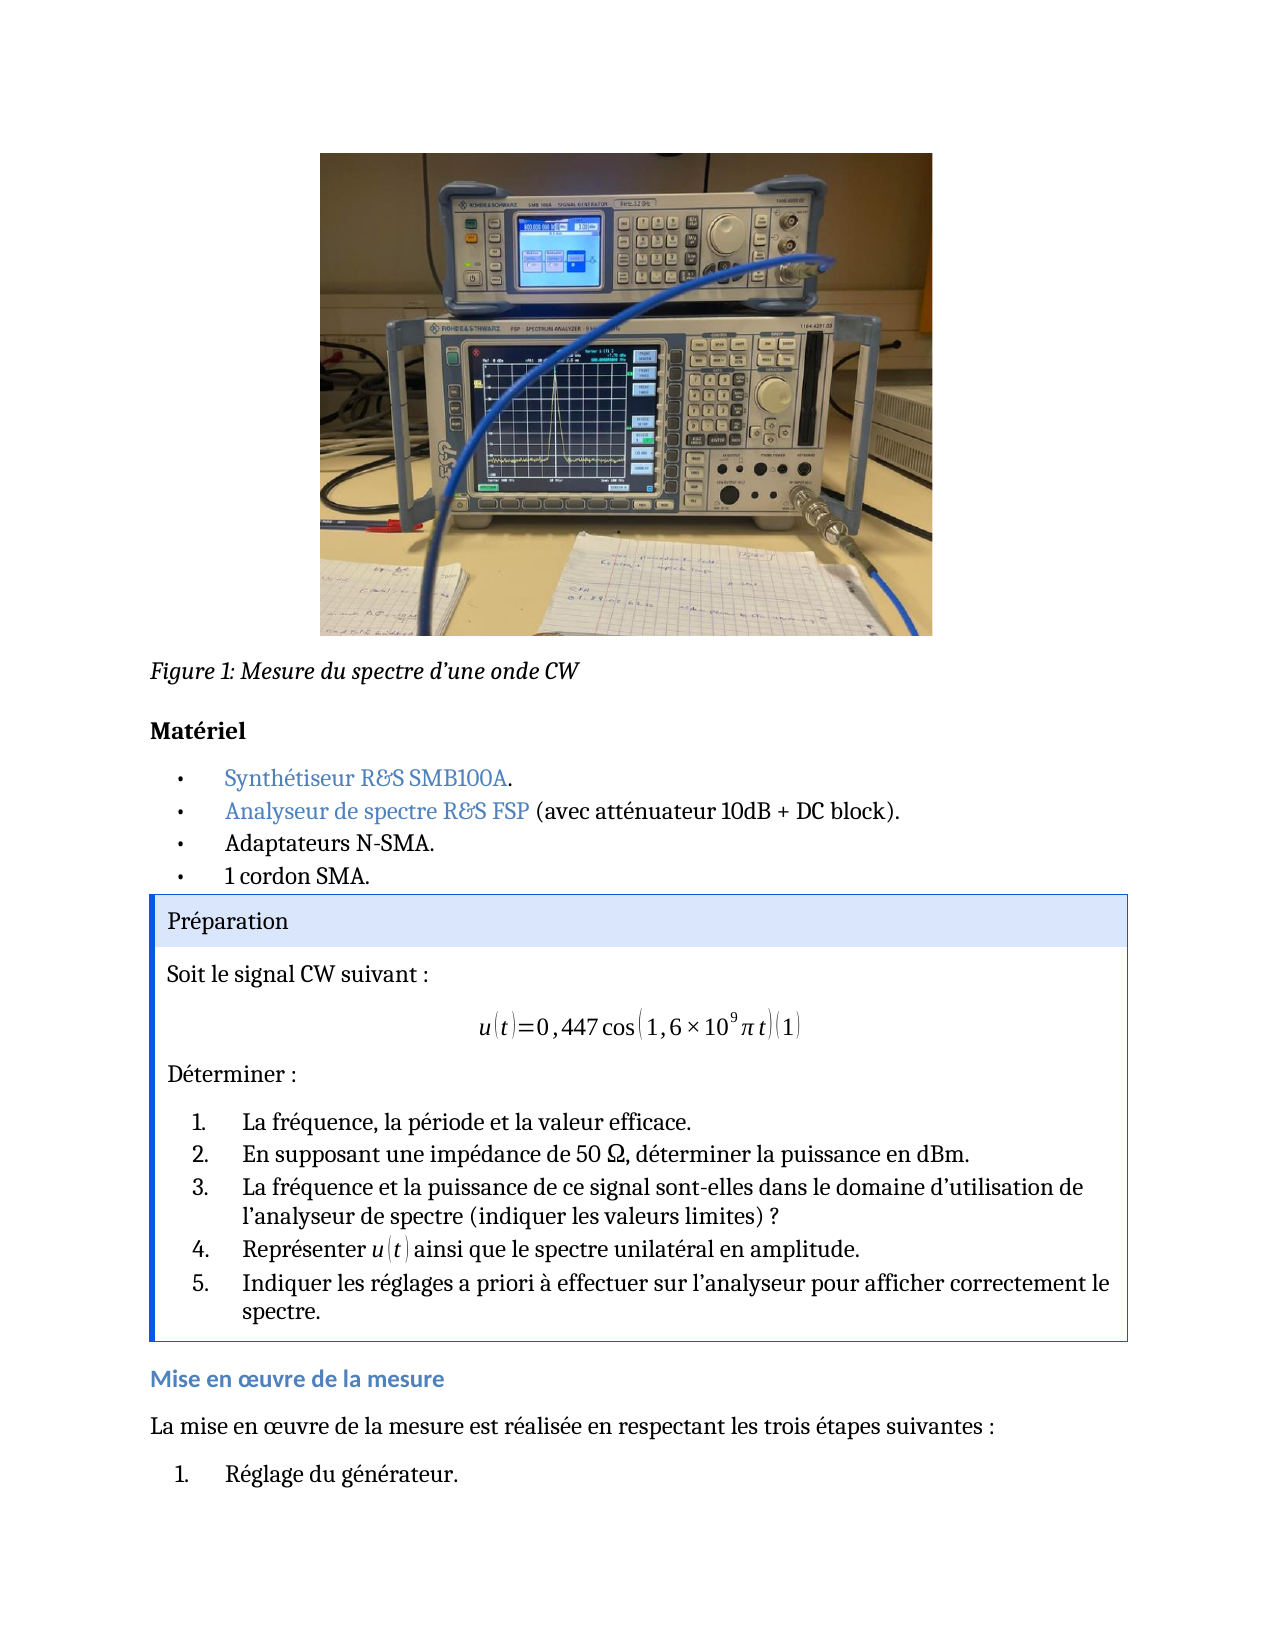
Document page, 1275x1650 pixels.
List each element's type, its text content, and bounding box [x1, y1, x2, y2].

list Synthétiseur R&S SMB100A. [175, 764, 1125, 793]
text Matériel [150, 717, 1125, 746]
text La mise en œuvre de la mesure est réalisée en respectant les trois étapes suivantes : [150, 1412, 1125, 1441]
list Analyseur de spectre R&S FSP (avec atténuateur 10dB + DC block). [175, 797, 1125, 826]
subtitle Mise en œuvre de la mesure [150, 1363, 1125, 1393]
list 1 cordon SMA. [175, 862, 1125, 891]
list Réglage du générateur. [175, 1460, 1125, 1488]
table_cell Soit le signal CW suivant : Déterminer : La fréquence, la période et la valeur efficace. En supposant une impédance de 50 Ω, déterminer la puissance en dBm. La fréquence et la puissance de ce signal sont-elles dans le domaine d’utilisation de l’analyseur de spectre (indiquer les valeurs limites) ? Représenter ainsi que le spectre unilatéral en amplitude. Indiquer les réglages a priori à effectuer sur l’analyseur pour afficher correctement le spectre. [155, 947, 1127, 1341]
table_header Figure 1: Mesure du spectre d’une onde CW [139, 150, 1114, 698]
list Adaptateurs N-SMA. [175, 829, 1125, 858]
picture [320, 153, 933, 636]
table_header Préparation [155, 895, 1127, 947]
